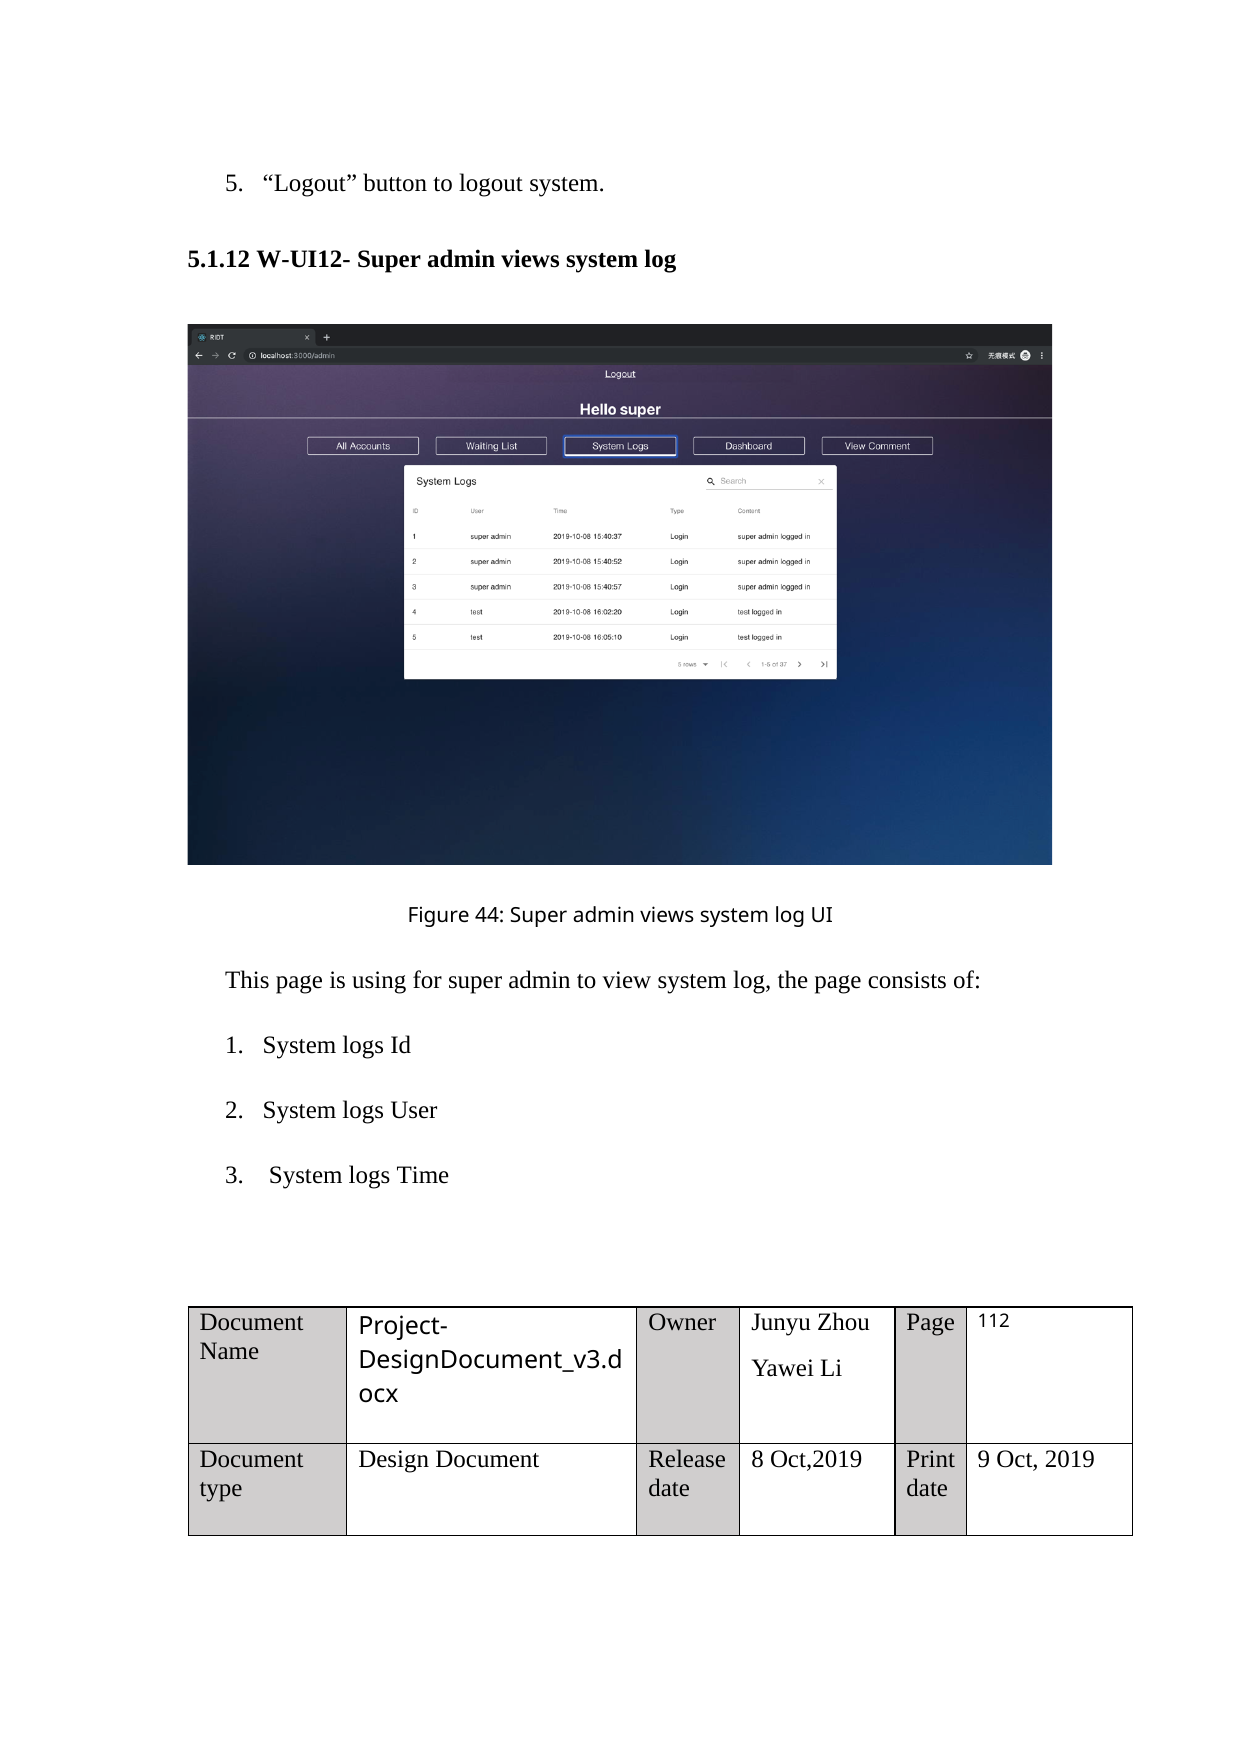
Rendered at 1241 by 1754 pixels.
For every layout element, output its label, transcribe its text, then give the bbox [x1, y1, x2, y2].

subtitle 5.1.12 W-UI12- Super admin views system log [187, 241, 1053, 275]
text This page is using for super admin to view system log, the page consists of: [187, 962, 1053, 996]
list System logs User [225, 1092, 1053, 1126]
list “Logout” button to logout system. [225, 166, 1053, 200]
picture [187, 324, 1053, 865]
list System logs Time [225, 1157, 1053, 1191]
list System logs Id [225, 1027, 1053, 1061]
text Figure : Super admin views system log UI [187, 897, 1053, 931]
